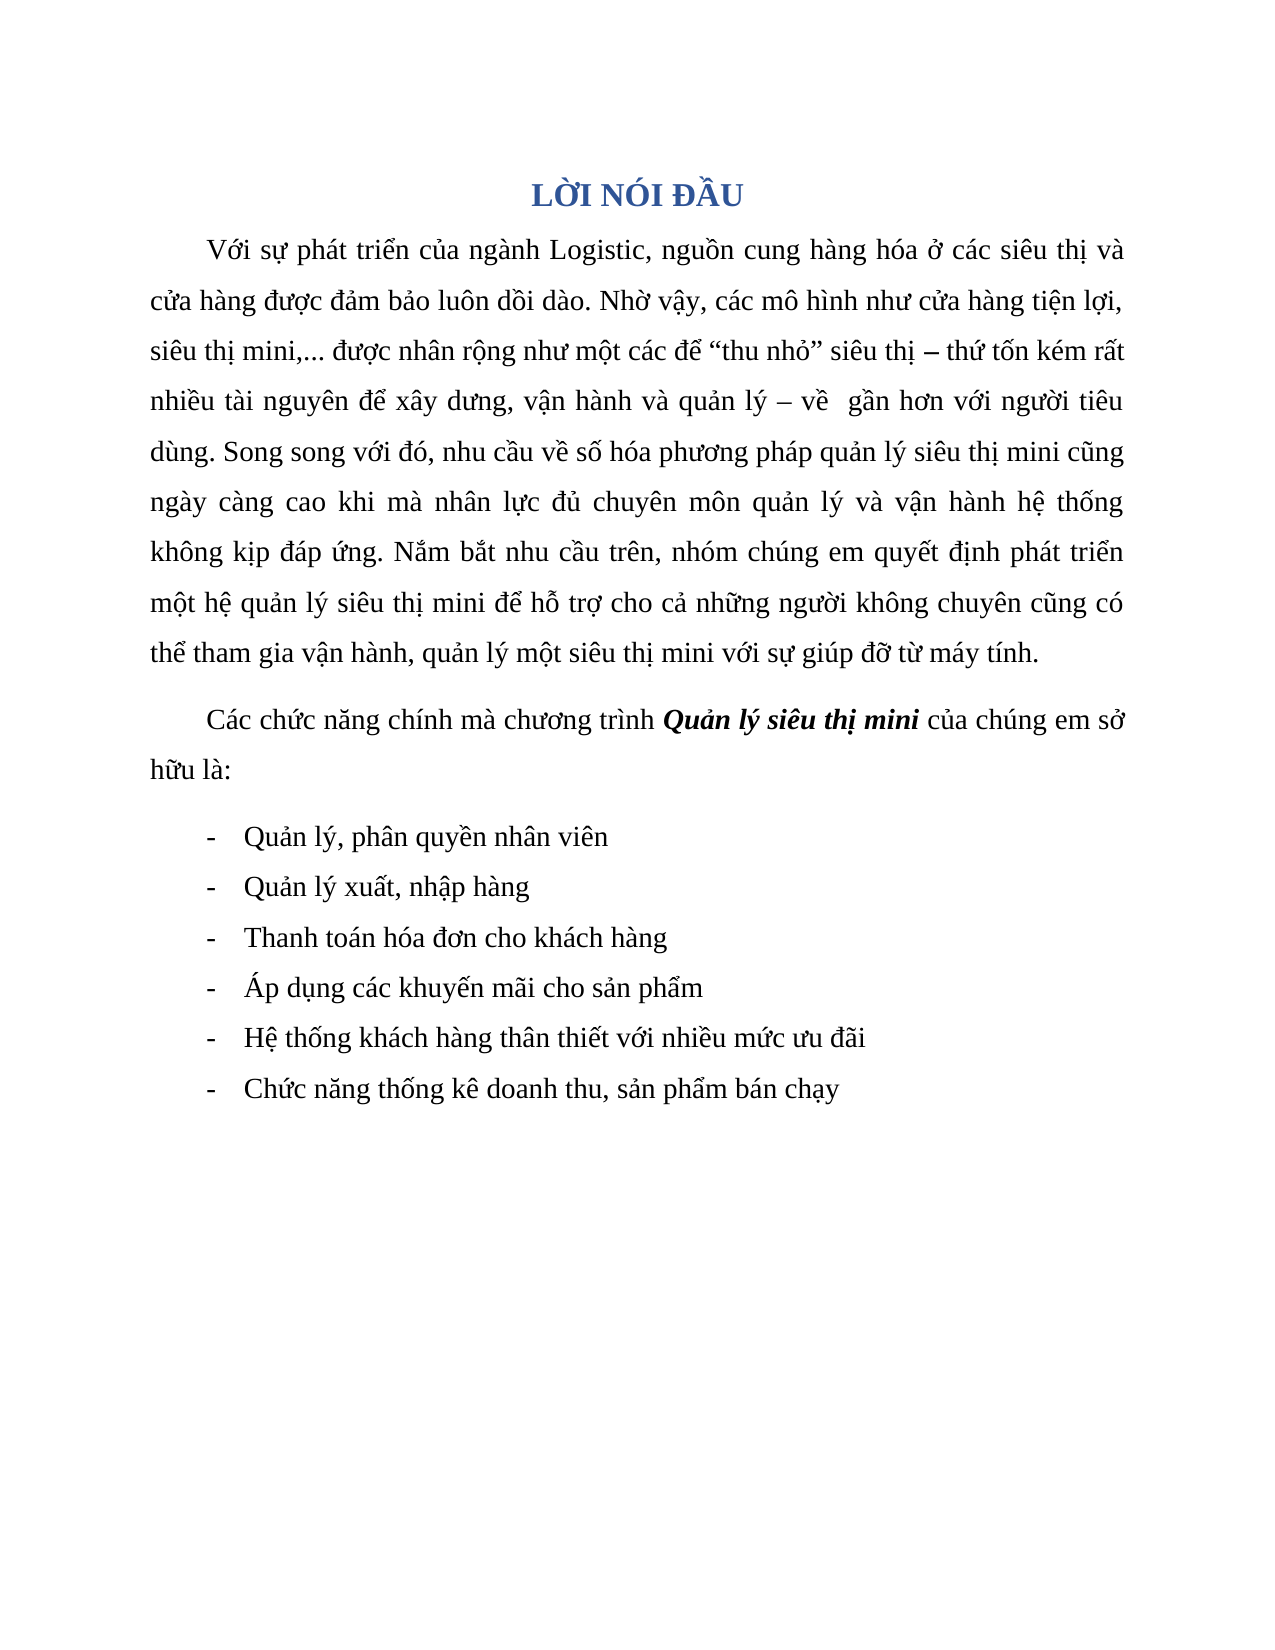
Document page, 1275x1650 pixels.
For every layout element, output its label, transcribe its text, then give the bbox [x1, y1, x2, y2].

list Áp dụng các khuyến mãi cho sản phẩm [206, 970, 1125, 1004]
list Quản lý, phân quyền nhân viên [206, 819, 1125, 853]
text Với sự phát triển của ngành Logistic, nguồn cung hàng hóa ở các siêu thị và cửa hàng được đảm bảo luôn dồi dào. Nhờ vậy, các mô hình như cửa hàng tiện lợi, siêu thị mini,... được nhân rộng như một các để “thu nhỏ” siêu thị – thứ tốn kém rất nhiều tài nguyên để xây dưng, vận hành và quản lý – về gần hơn với người tiêu dùng. Song song với đó, nhu cầu về số hóa phương pháp quản lý siêu thị mini cũng ngày càng cao khi mà nhân lực đủ chuyên môn quản lý và vận hành hệ thống không kịp đáp ứng. Nắm bắt nhu cầu trên, nhóm chúng em quyết định phát triển một hệ quản lý siêu thị mini để hỗ trợ cho cả những người không chuyên cũng có thể tham gia vận hành, quản lý một siêu thị mini với sự giúp đỡ từ máy tính. [150, 232, 1125, 668]
list Quản lý xuất, nhập hàng [206, 869, 1125, 903]
list Chức năng thống kê doanh thu, sản phẩm bán chạy [206, 1071, 1125, 1104]
text Các chức năng chính mà chương trình Quản lý siêu thị mini của chúng em sở hữu là: [150, 702, 1125, 786]
list Thanh toán hóa đơn cho khách hàng [206, 920, 1125, 953]
subtitle LỜI NÓI ĐẦU [150, 175, 1125, 213]
list Hệ thống khách hàng thân thiết với nhiều mức ưu đãi [206, 1021, 1125, 1054]
